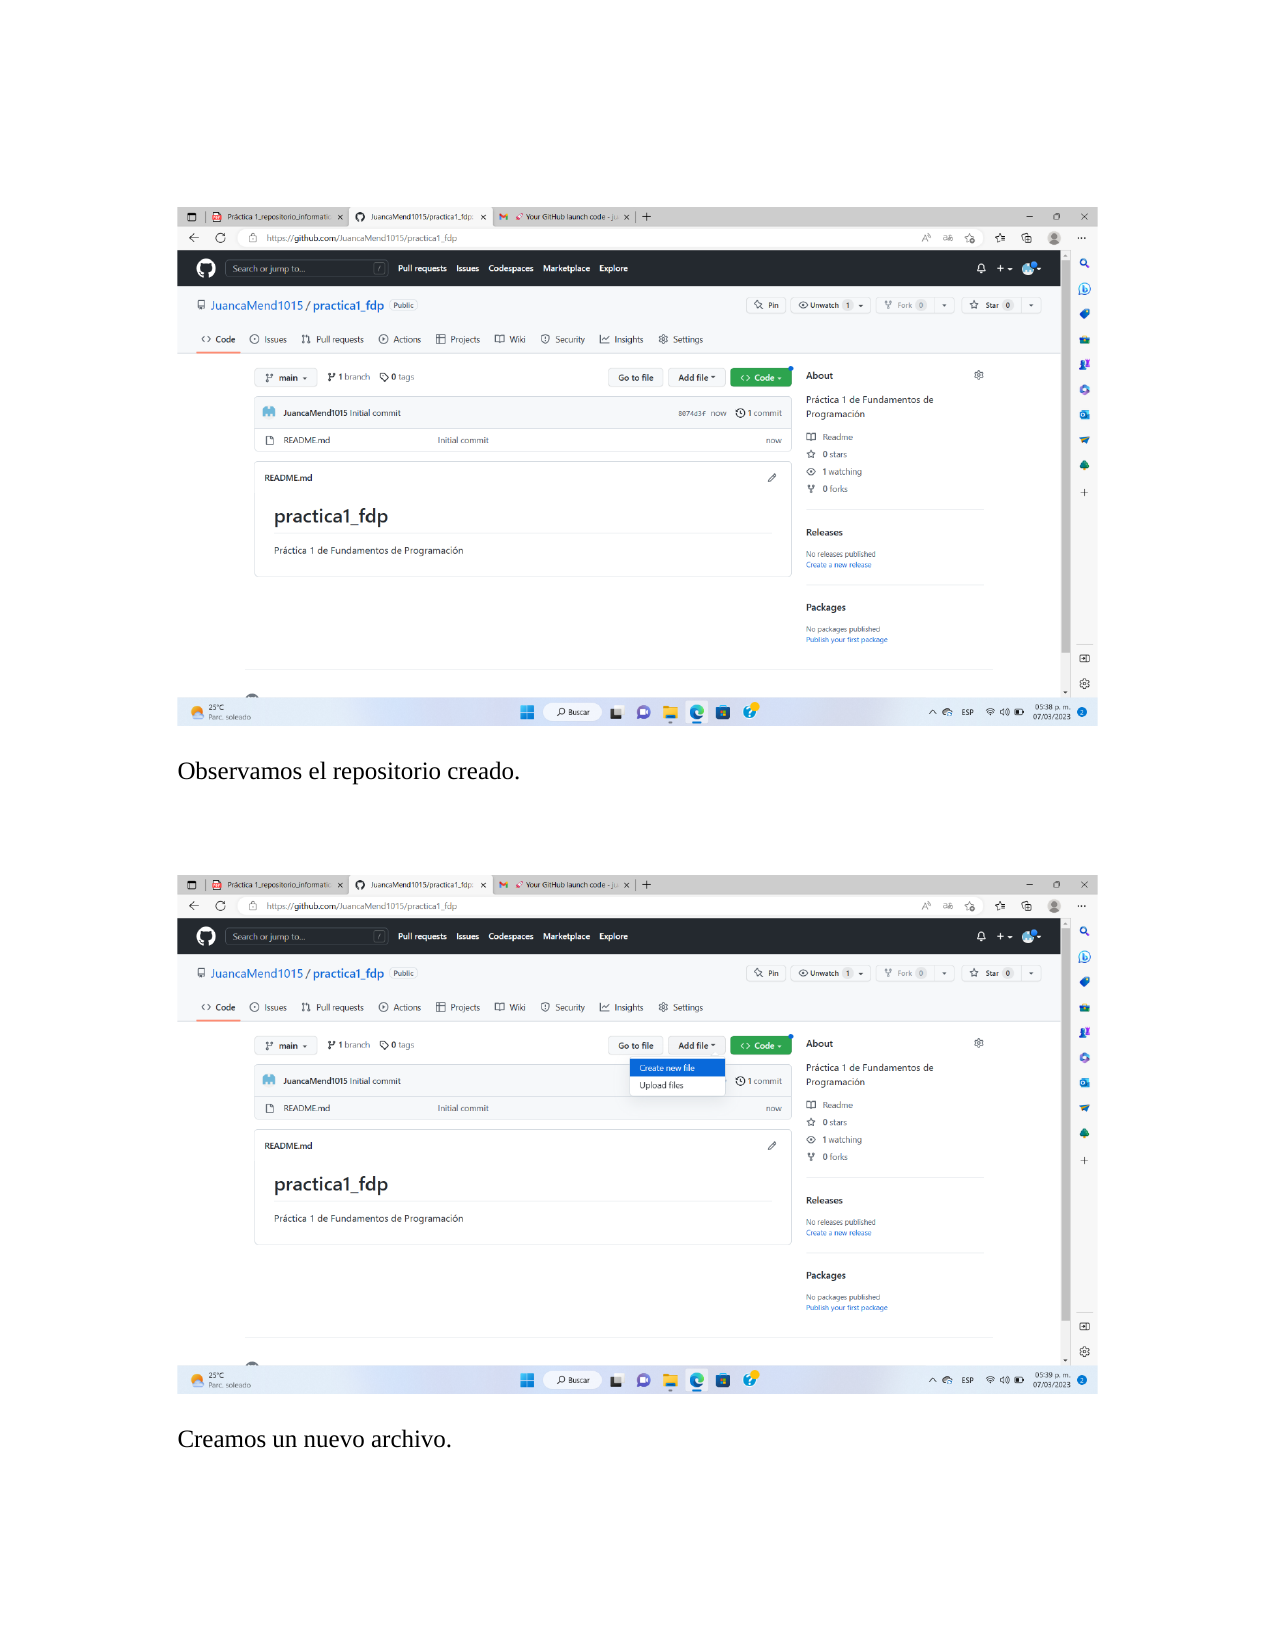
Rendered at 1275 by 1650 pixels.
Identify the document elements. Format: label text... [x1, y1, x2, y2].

picture [177, 875, 1098, 1394]
picture [177, 207, 1098, 726]
text Creamos un nuevo archivo. [177, 1424, 1098, 1453]
text Observamos el repositorio creado. [177, 756, 1098, 785]
